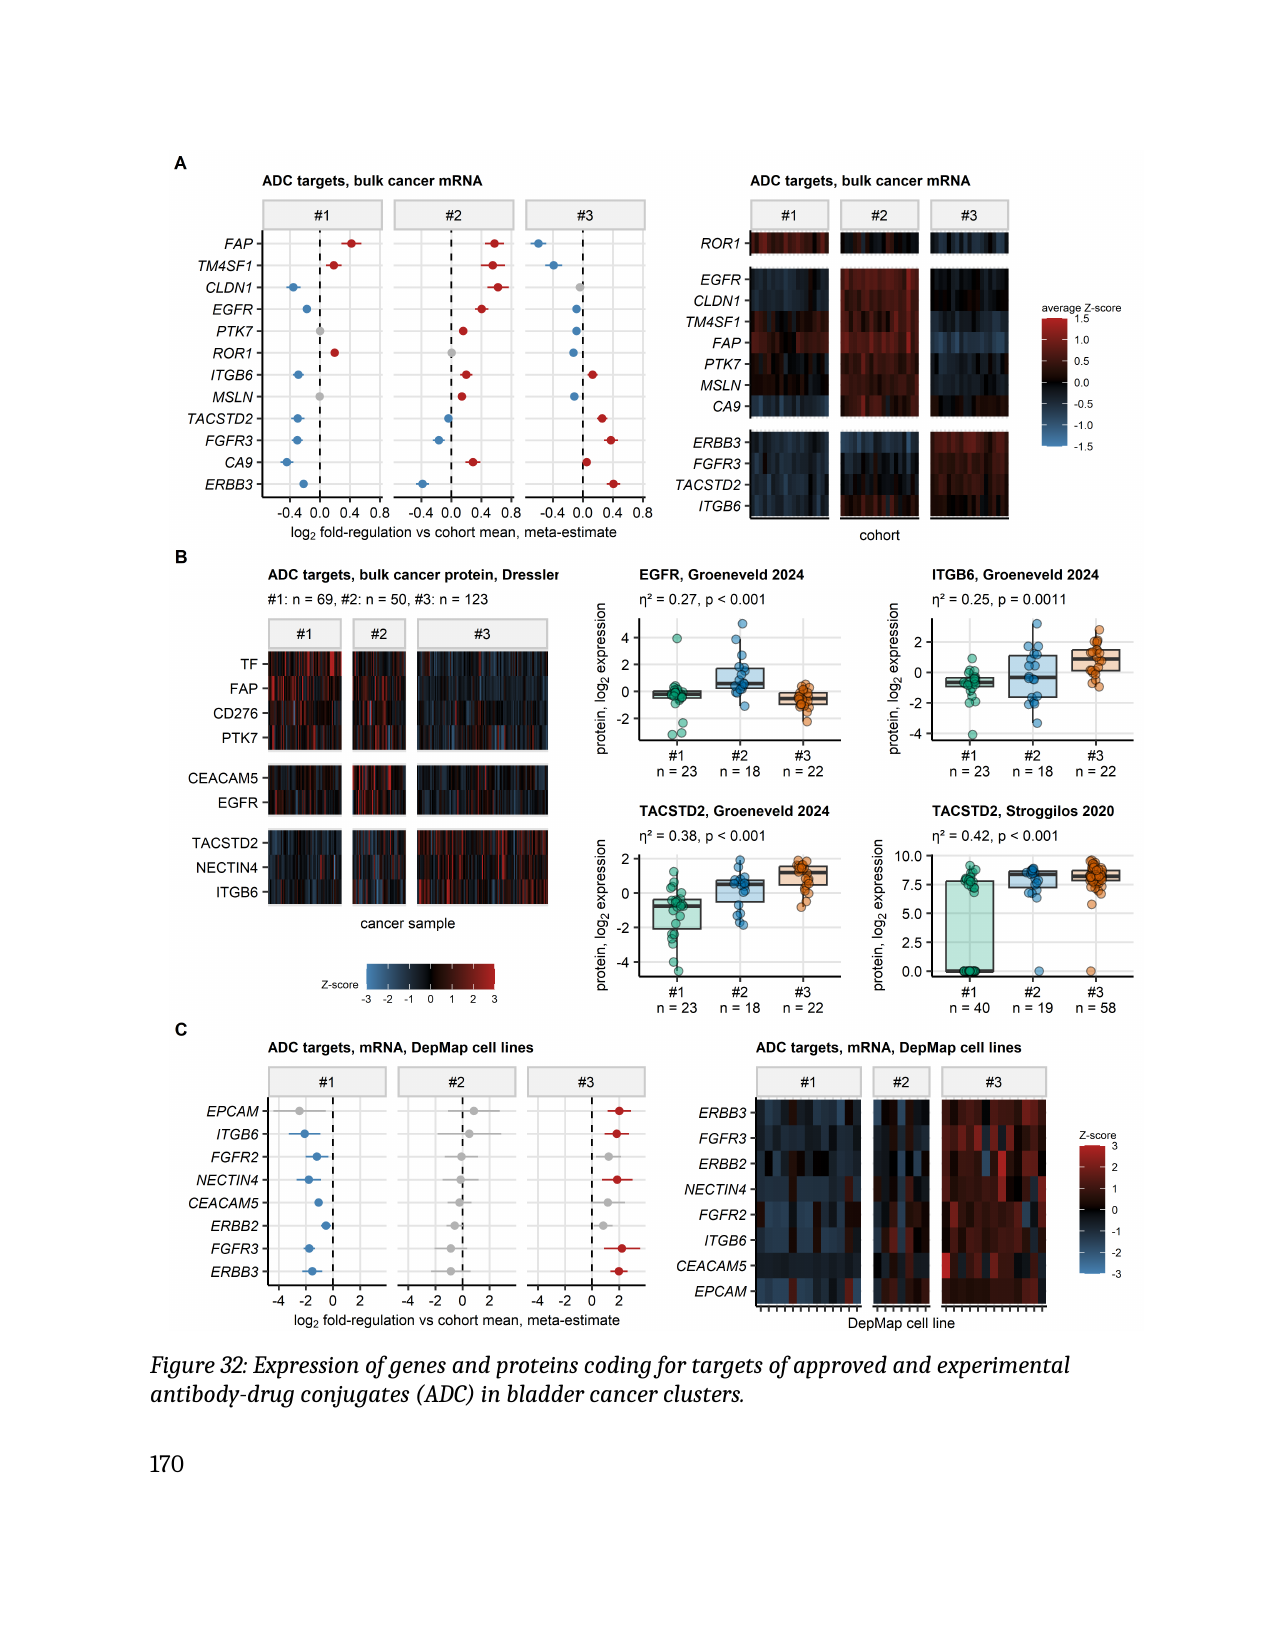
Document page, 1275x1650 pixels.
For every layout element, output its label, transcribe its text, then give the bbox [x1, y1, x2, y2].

picture [168, 150, 1144, 1331]
text Figure 32: Expression of genes and proteins coding for targets of approved and experimental antibody-drug conjugates (ADC) in bladder cancer clusters. [150, 1351, 1125, 1409]
